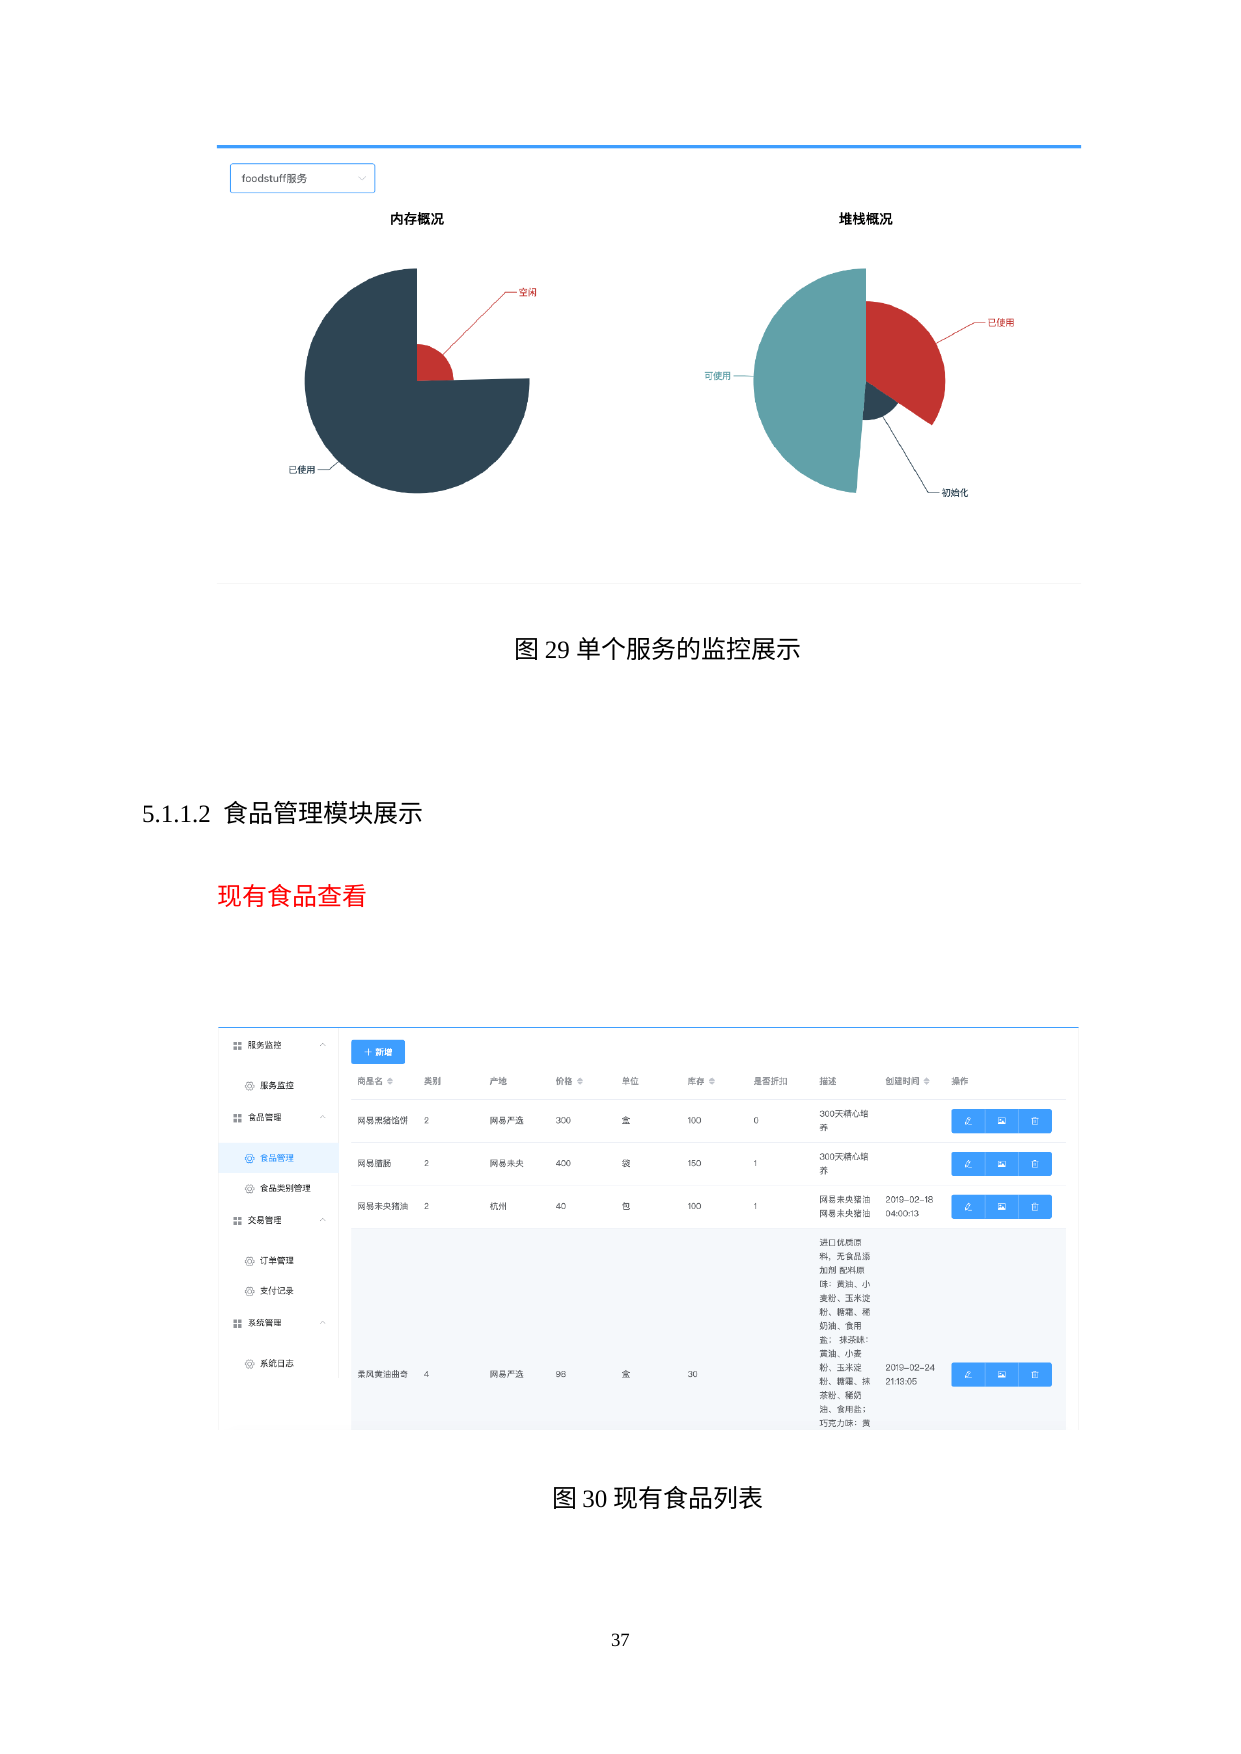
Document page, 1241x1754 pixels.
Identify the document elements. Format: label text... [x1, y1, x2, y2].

picture [216, 145, 1082, 590]
text 图30 现有食品列表 [217, 1464, 1098, 1529]
picture [216, 1027, 1083, 1430]
text 现有食品查看 [217, 862, 1098, 927]
text 5.1.1.2 食品管理模块展示 [142, 780, 1098, 845]
text 图29 单个服务的监控展示 [217, 615, 1098, 680]
